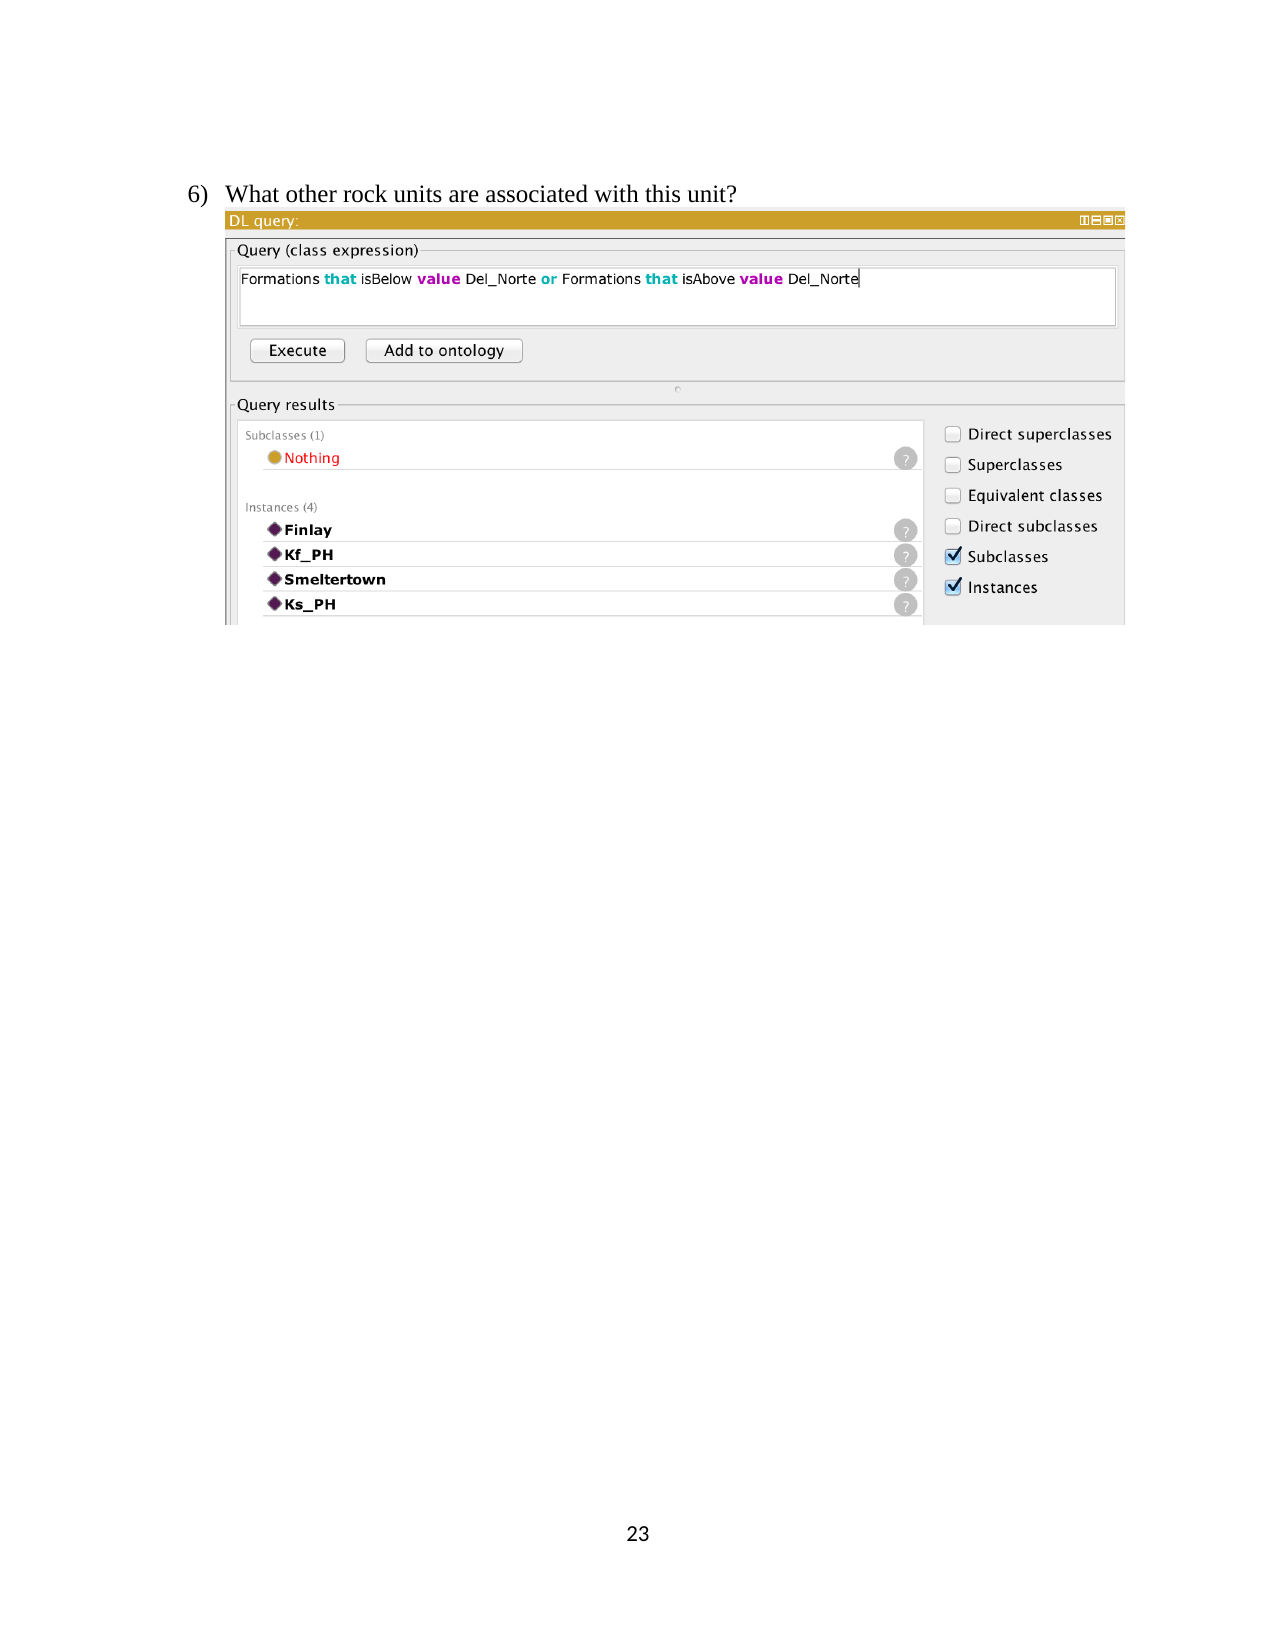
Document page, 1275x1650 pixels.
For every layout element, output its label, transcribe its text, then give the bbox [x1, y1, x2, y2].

list What other rock units are associated with this unit? [187, 179, 1125, 207]
picture [225, 207, 1125, 625]
